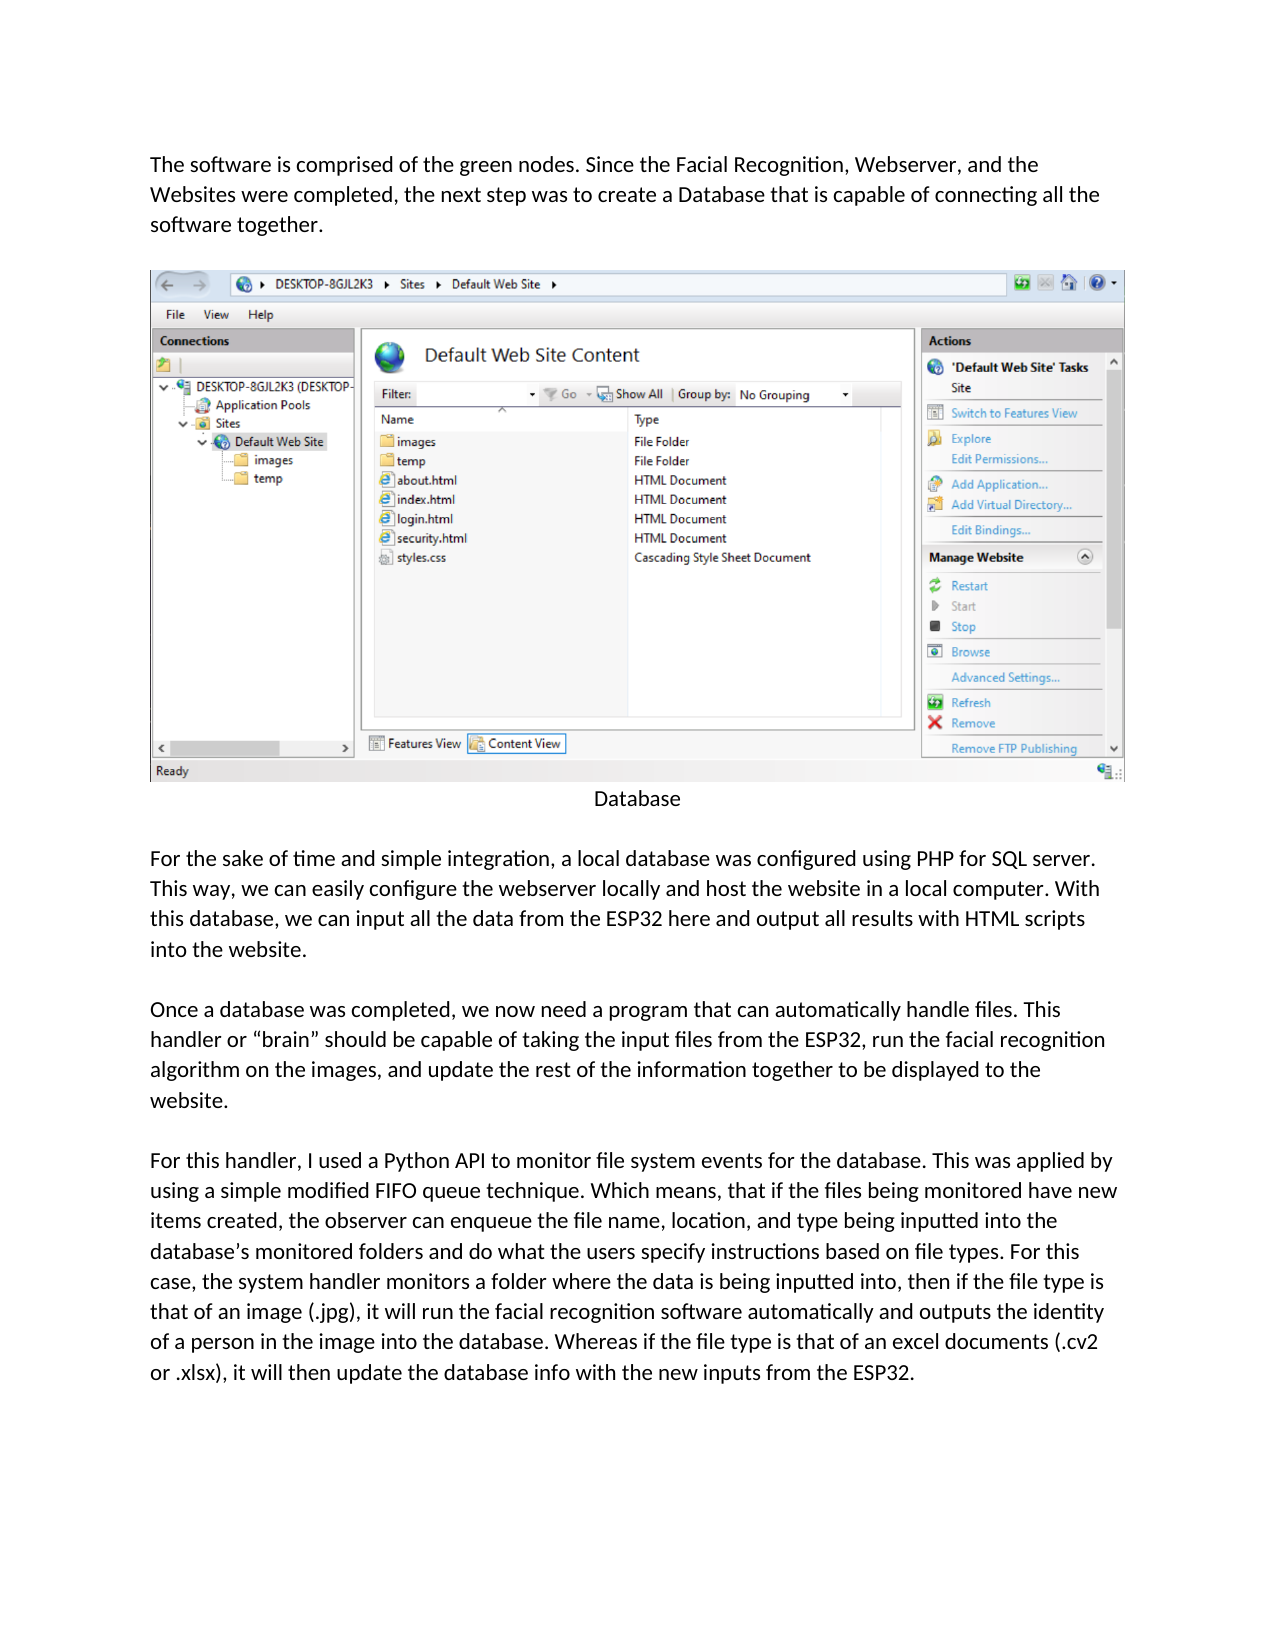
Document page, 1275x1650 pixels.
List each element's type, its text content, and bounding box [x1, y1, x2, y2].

text Once a database was completed, we now need a program that can automatically handle files. This handler or “brain” should be capable of taking the input files from the ESP32, run the facial recognition algorithm on the images, and update the rest of the information together to be displayed to the website. [150, 995, 1125, 1114]
text Database [150, 784, 1125, 812]
picture [150, 270, 1125, 782]
text For the sake of time and simple integration, a local database was configured using PHP for SQL server. This way, we can easily configure the webserver locally and host the website in a local computer. With this database, we can input all the data from the ESP32 here and output all results with HTML scripts into the website. [150, 844, 1125, 963]
text For this handler, I used a Python API to monitor file system events for the database. This was applied by using a simple modified FIFO queue technique. Which means, that if the files being monitored have new items created, the observer can enqueue the file name, location, and type being inputted into the database’s monitored folders and do what the users specify instructions based on file types. For this case, the system handler monitors a folder where the data is being inputted into, then if the file type is that of an image (.jpg), it will run the facial recognition software automatically and outputs the identity of a person in the image into the database. Whereas if the file type is that of an excel documents (.cv2 or .xlsx), it will then update the database info with the new inputs from the ESP32. [150, 1146, 1125, 1386]
text The software is comprised of the green nodes. Since the Facial Recognition, Webserver, and the Websites were completed, the next step was to create a Database that is capable of connecting all the software together. [150, 150, 1125, 238]
